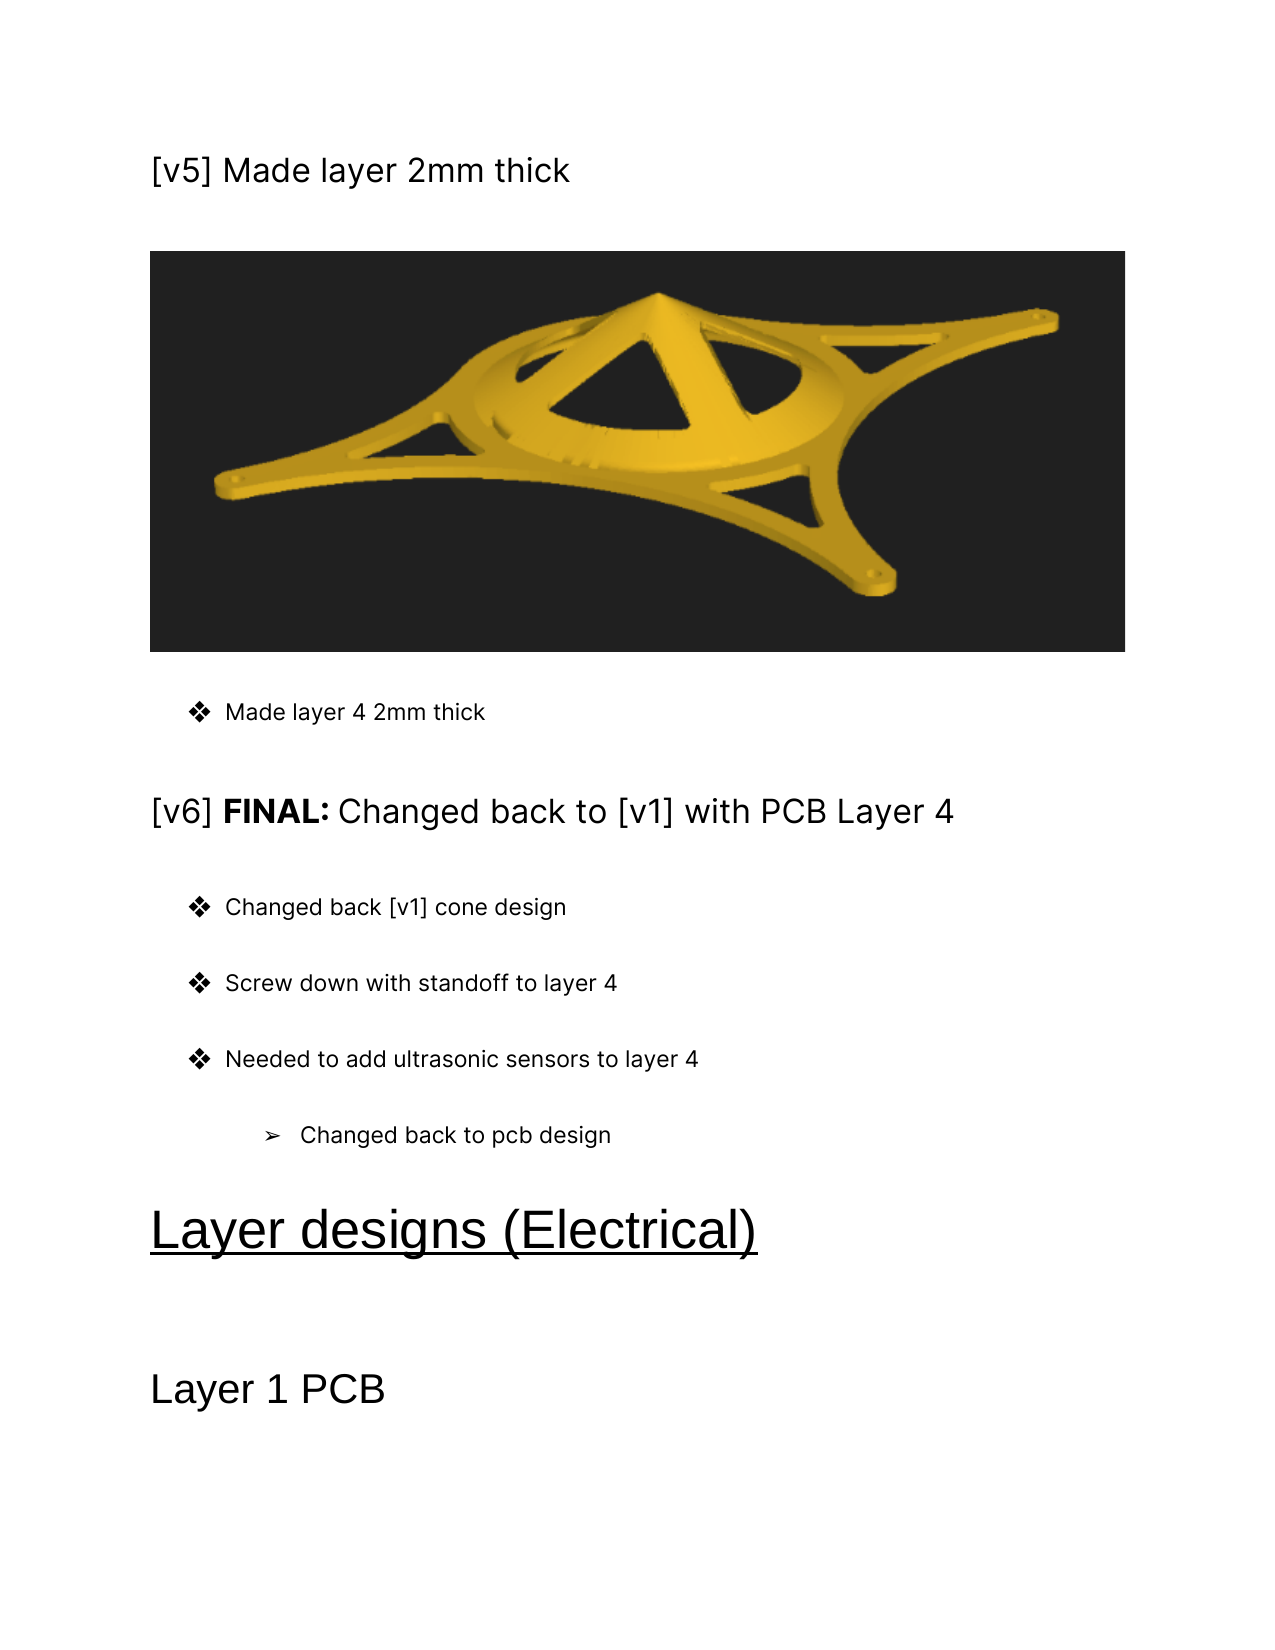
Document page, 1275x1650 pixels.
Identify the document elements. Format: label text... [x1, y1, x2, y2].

picture [150, 251, 1125, 652]
subtitle Layer 1 PCB [150, 1364, 1125, 1412]
list Screw down with standoff to layer 4 [187, 969, 1125, 997]
list Changed back [v1] cone design [187, 893, 1125, 921]
list Changed back to pcb design [262, 1122, 1125, 1149]
subtitle [v5] Made layer 2mm thick [150, 150, 1125, 190]
list Made layer 4 2mm thick [187, 699, 1125, 726]
subtitle [v6] FINAL: Changed back to [v1] with PCB Layer 4 [150, 792, 1125, 832]
list Needed to add ultrasonic sensors to layer 4 [187, 1046, 1125, 1073]
title Layer designs (Electrical) [150, 1198, 1125, 1260]
